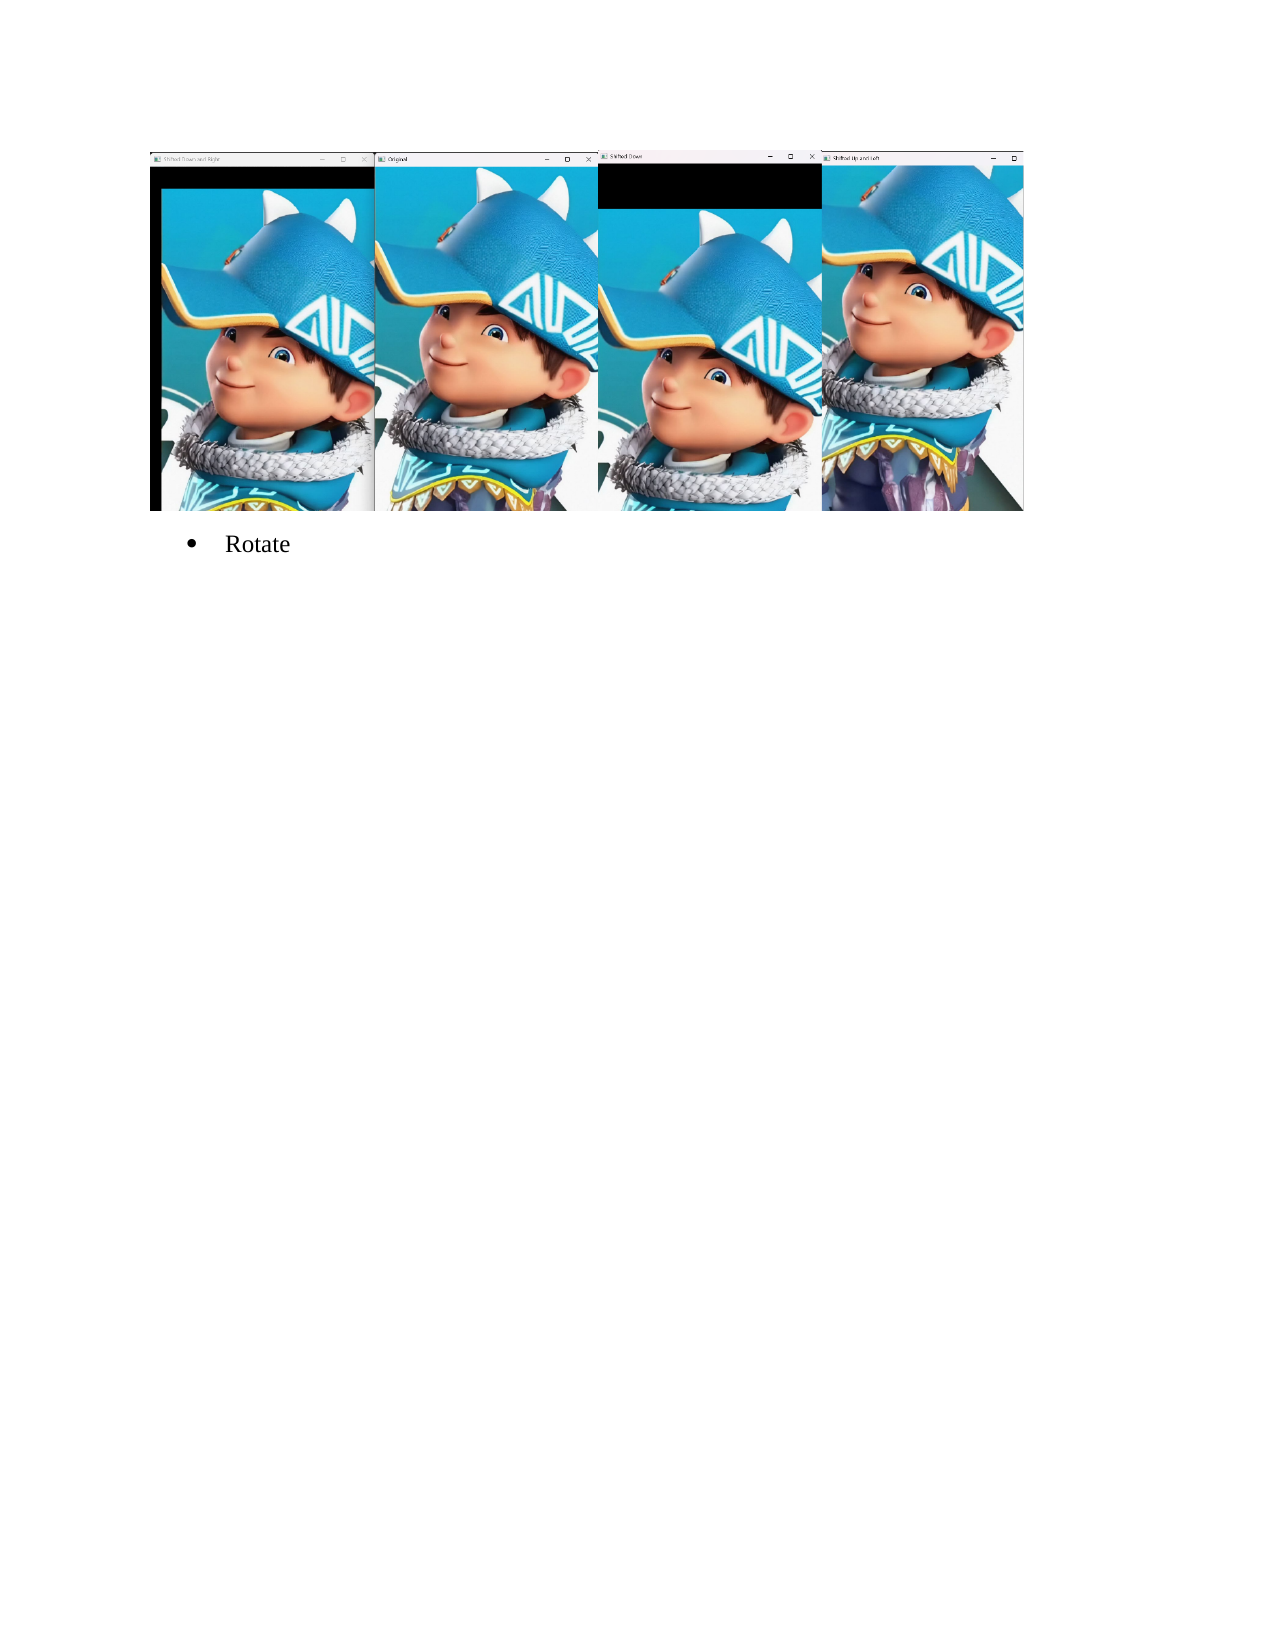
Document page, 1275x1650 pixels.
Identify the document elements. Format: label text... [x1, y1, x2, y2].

list Rotate [187, 529, 1125, 558]
picture [150, 150, 1024, 511]
